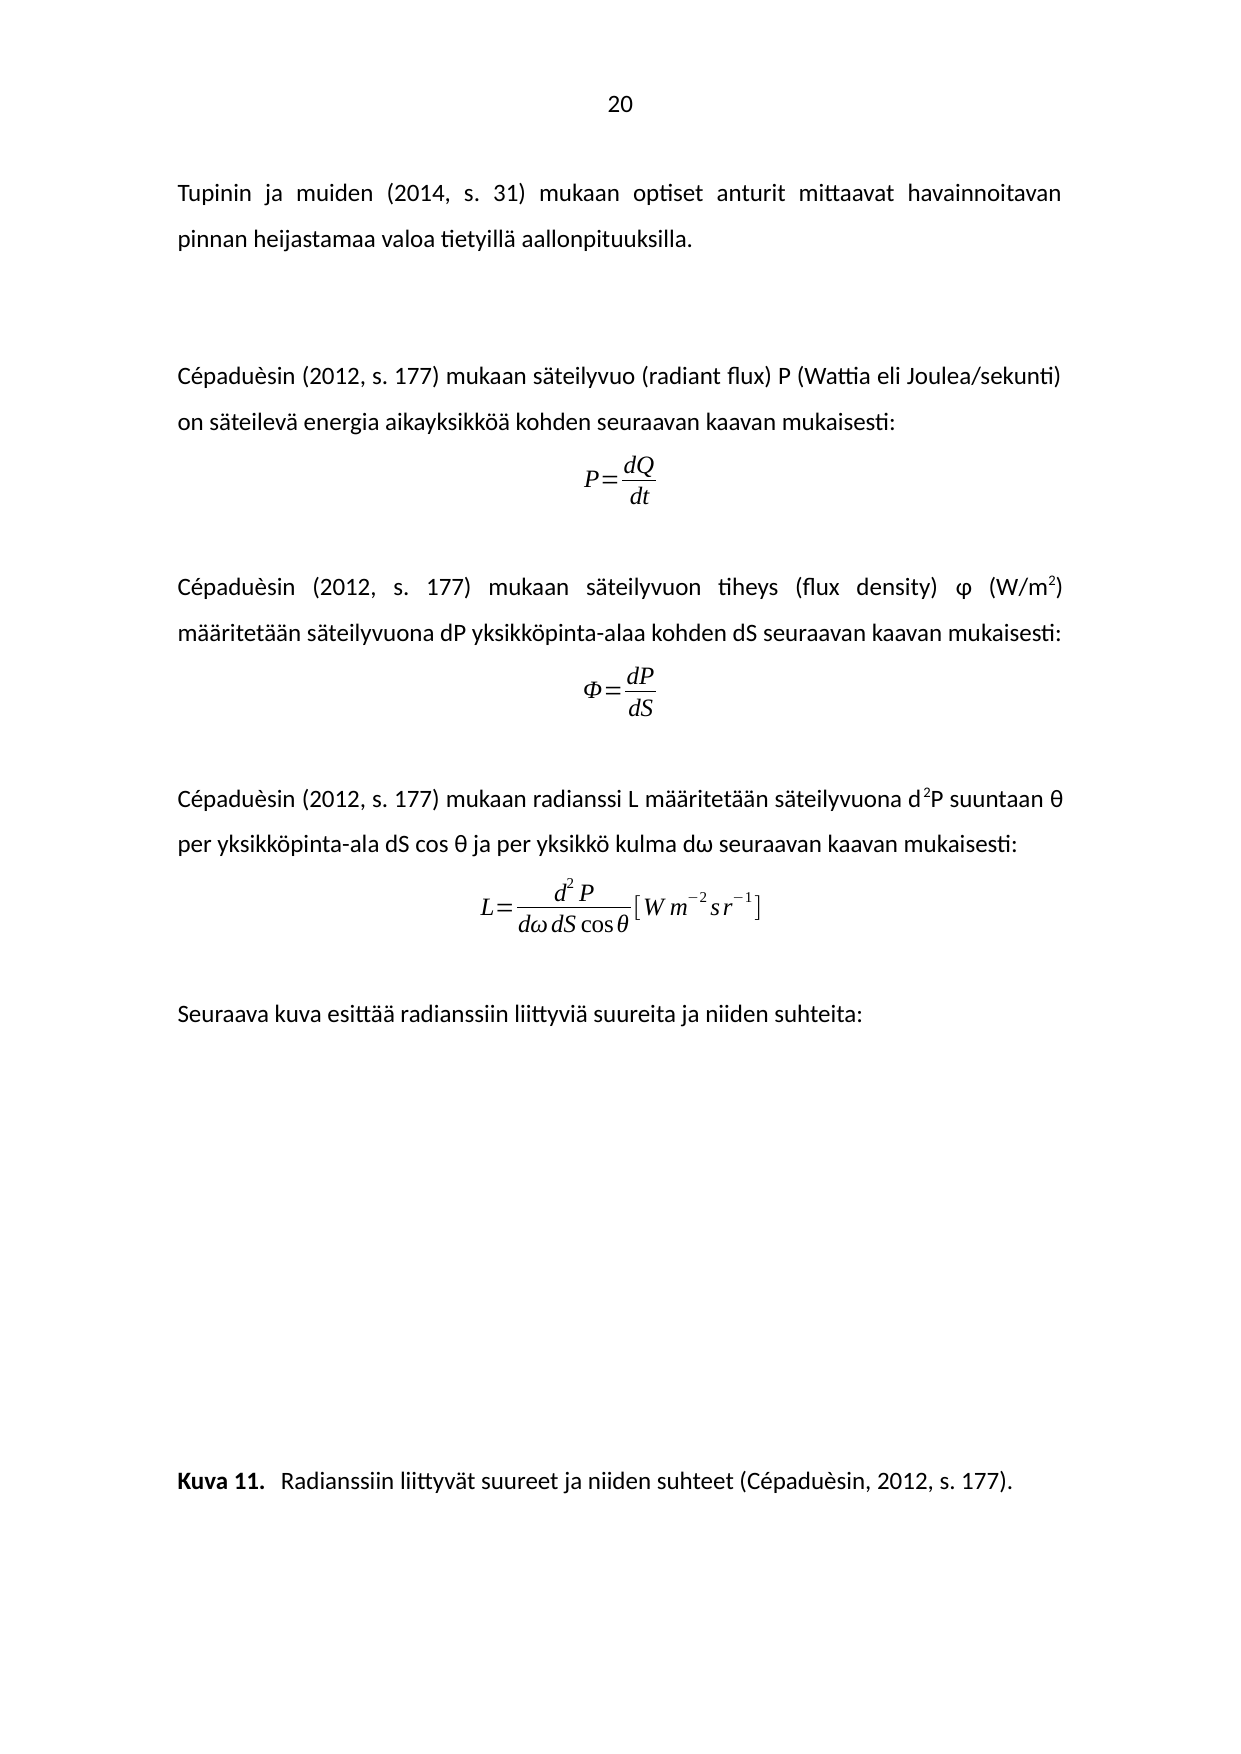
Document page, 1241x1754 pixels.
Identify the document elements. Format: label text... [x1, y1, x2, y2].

text Cépaduèsin (2012, s. 177) mukaan radianssi L määritetään säteilyvuona d2P suuntaan θ per yksikköpinta-ala dS cos θ ja per yksikkö kulma dω seuraavan kaavan mukaisesti: [177, 783, 1063, 859]
text Cépaduèsin (2012, s. 177) mukaan säteilyvuon tiheys (flux density) φ (W/m2) määritetään säteilyvuona dP yksikköpinta-alaa kohden dS seuraavan kaavan mukaisesti: [177, 571, 1063, 648]
text Tupinin ja muiden (2014, s. 31) mukaan optiset anturit mittaavat havainnoitavan pinnan heijastamaa valoa tietyillä aallonpituuksilla. [177, 177, 1063, 253]
text Seuraava kuva esittää radianssiin liittyviä suureita ja niiden suhteita: [177, 998, 1063, 1028]
text Cépaduèsin (2012, s. 177) mukaan säteilyvuo (radiant flux) P (Wattia eli Joulea/sekunti) on säteilevä energia aikayksikköä kohden seuraavan kaavan mukaisesti: [177, 360, 1063, 436]
text Kuva 11. Radianssiin liittyvät suureet ja niiden suhteet (Cépaduèsin, 2012, s. 177). [177, 1465, 1063, 1495]
